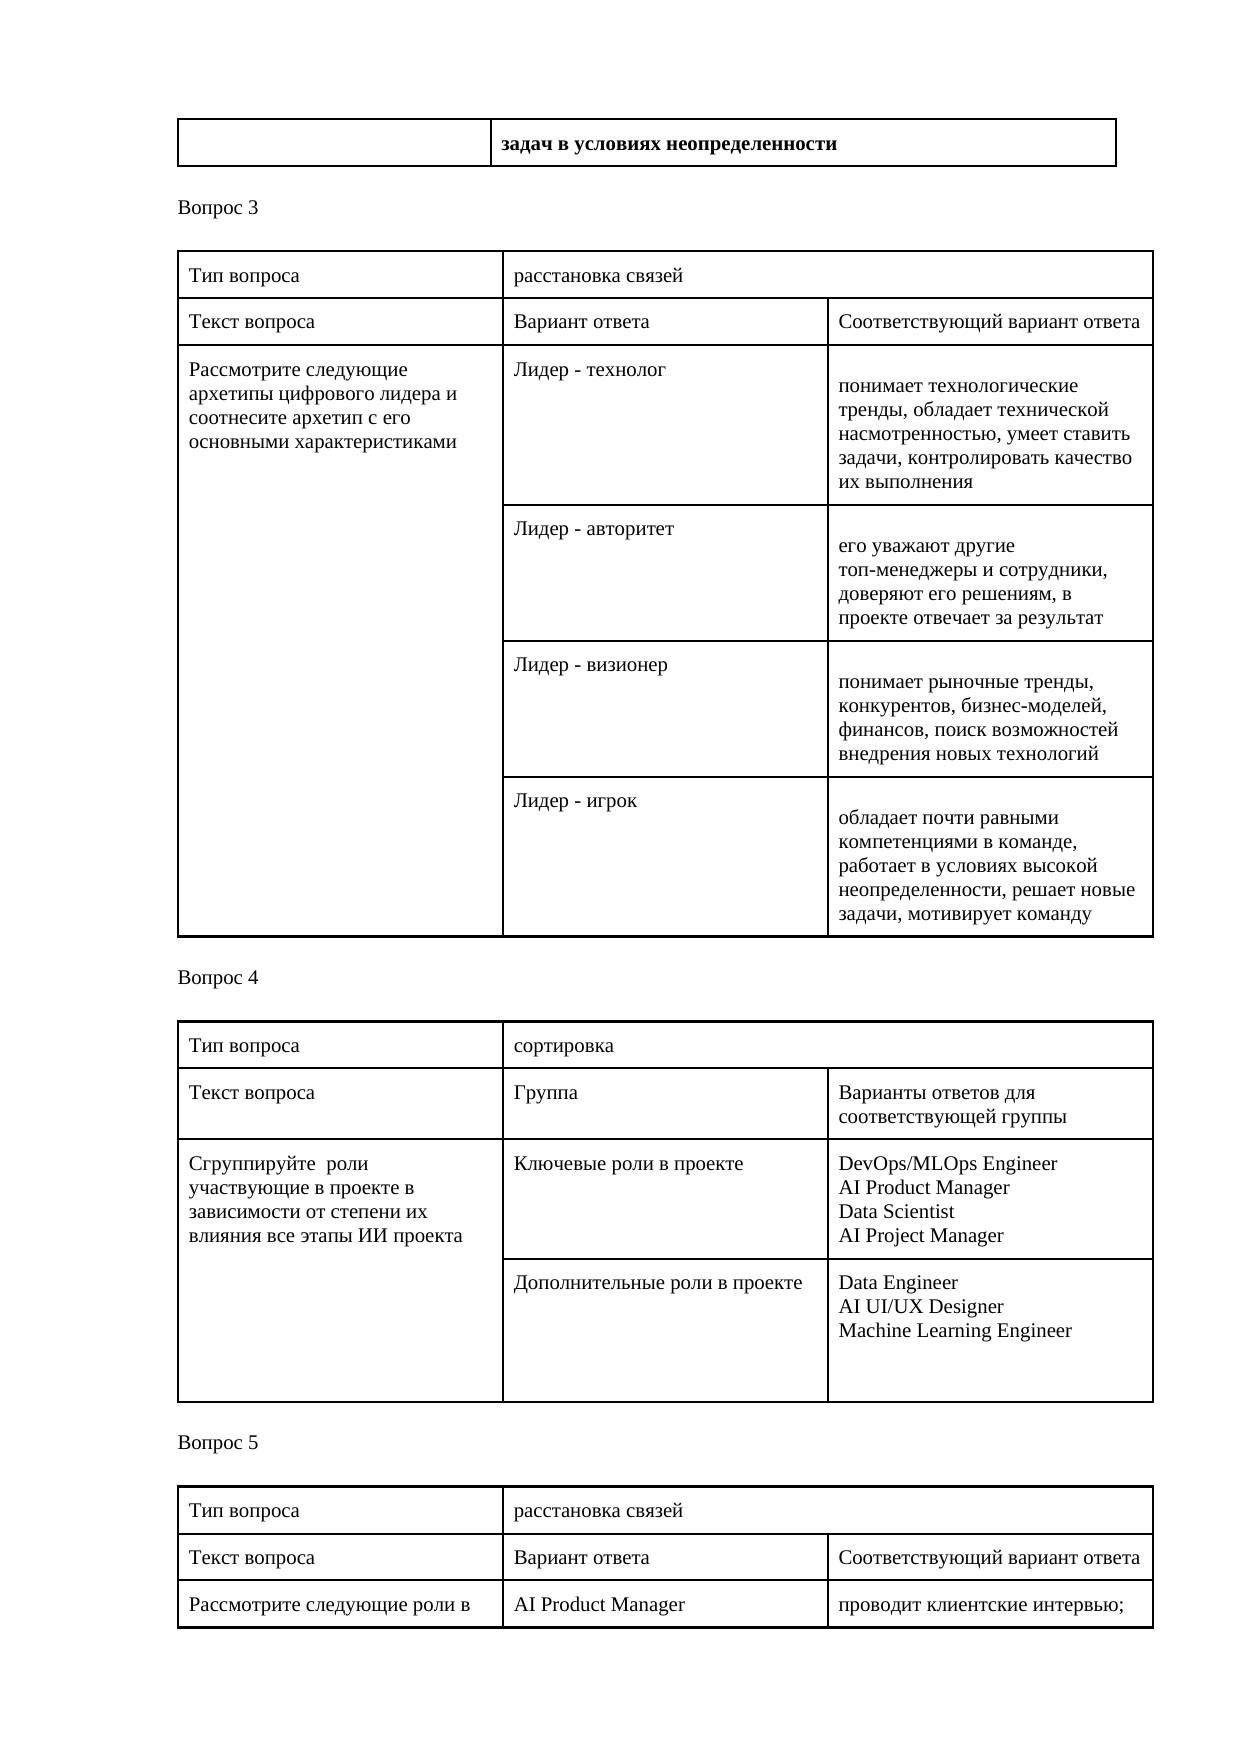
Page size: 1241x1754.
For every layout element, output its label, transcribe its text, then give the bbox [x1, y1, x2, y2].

table_cell Лидер - авторитет [504, 506, 827, 640]
table_cell Лидер - технолог [504, 346, 827, 504]
table_cell AI Product Manager [504, 1581, 827, 1626]
table_cell Лидер - игрок [504, 778, 827, 935]
table_cell Варианты ответов для соответствующей группы [829, 1069, 1152, 1138]
table_cell Текст вопроса [179, 299, 502, 344]
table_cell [492, 120, 1115, 165]
table_header расстановка связей [504, 1488, 1152, 1532]
table_cell обладает почти равными компетенциями в команде, работает в условиях высокой неопределенности, решает новые задачи, мотивирует команду [829, 778, 1152, 935]
table_cell Дополнительные роли в проекте [504, 1260, 827, 1401]
table_cell Группа [504, 1069, 827, 1138]
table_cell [179, 1581, 502, 1626]
table_cell [179, 120, 490, 165]
table_header Тип вопроса [179, 252, 502, 297]
table_cell понимает рыночные тренды, конкурентов, бизнес-моделей, финансов, поиск возможностей внедрения новых технологий [829, 642, 1152, 776]
text Вопрос 5 [177, 1430, 1152, 1454]
table_header сортировка [504, 1023, 1152, 1067]
table_cell его уважают другие топ-менеджеры и сотрудники, доверяют его решениям, в проекте отвечает за результат [829, 506, 1152, 640]
table_cell Соответствующий вариант ответа [829, 299, 1152, 344]
table_cell Текст вопроса [179, 1535, 502, 1579]
text Вопрос 3 [177, 195, 1152, 219]
table_header Тип вопроса [179, 1488, 502, 1532]
table_cell Текст вопроса [179, 1069, 502, 1138]
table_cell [829, 1581, 1152, 1626]
table_cell DevOps/MLOps Engineer AI Product Manager Data Scientist AI Project Manager [829, 1140, 1152, 1257]
table_cell Вариант ответа [504, 299, 827, 344]
table_cell Data Engineer AI UI/UX Designer Machine Learning Engineer [829, 1260, 1152, 1401]
table_header расстановка связей [504, 252, 1152, 297]
table_cell понимает технологические тренды, обладает технической насмотренностью, умеет ставить задачи, контролировать качество их выполнения [829, 346, 1152, 504]
table_cell Сгруппируйте роли участвующие в проекте в зависимости от степени их влияния все этапы ИИ проекта [179, 1140, 502, 1401]
table_cell Лидер - визионер [504, 642, 827, 776]
text Вопрос 4 [177, 965, 1152, 989]
table_cell Рассмотрите следующие архетипы цифрового лидера и соотнесите архетип с его основными характеристиками [179, 346, 502, 935]
table_cell Ключевые роли в проекте [504, 1140, 827, 1257]
table_cell Вариант ответа [504, 1535, 827, 1579]
table_header Тип вопроса [179, 1023, 502, 1067]
table_cell Соответствующий вариант ответа [829, 1535, 1152, 1579]
